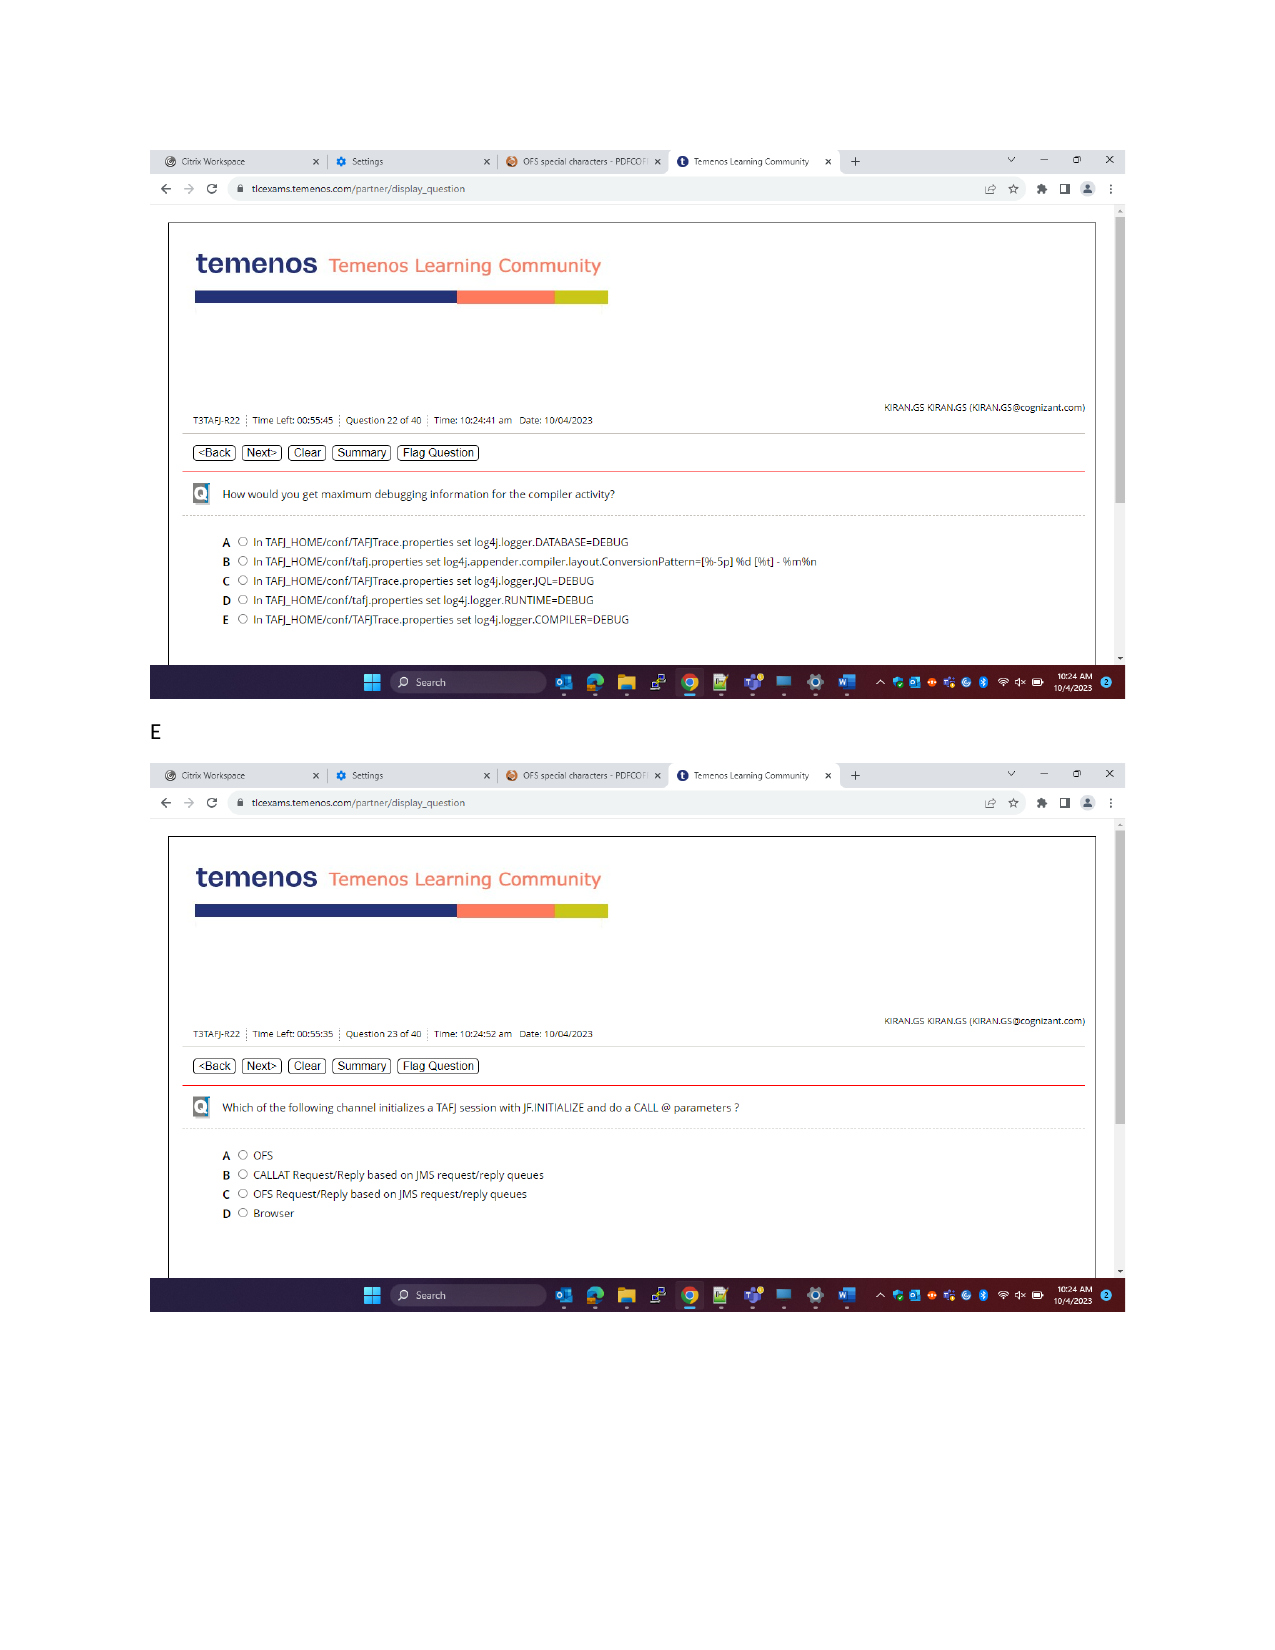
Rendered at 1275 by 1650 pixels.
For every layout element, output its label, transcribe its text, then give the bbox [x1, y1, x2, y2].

picture [150, 150, 1125, 699]
picture [150, 763, 1125, 1312]
text E [150, 717, 1125, 745]
